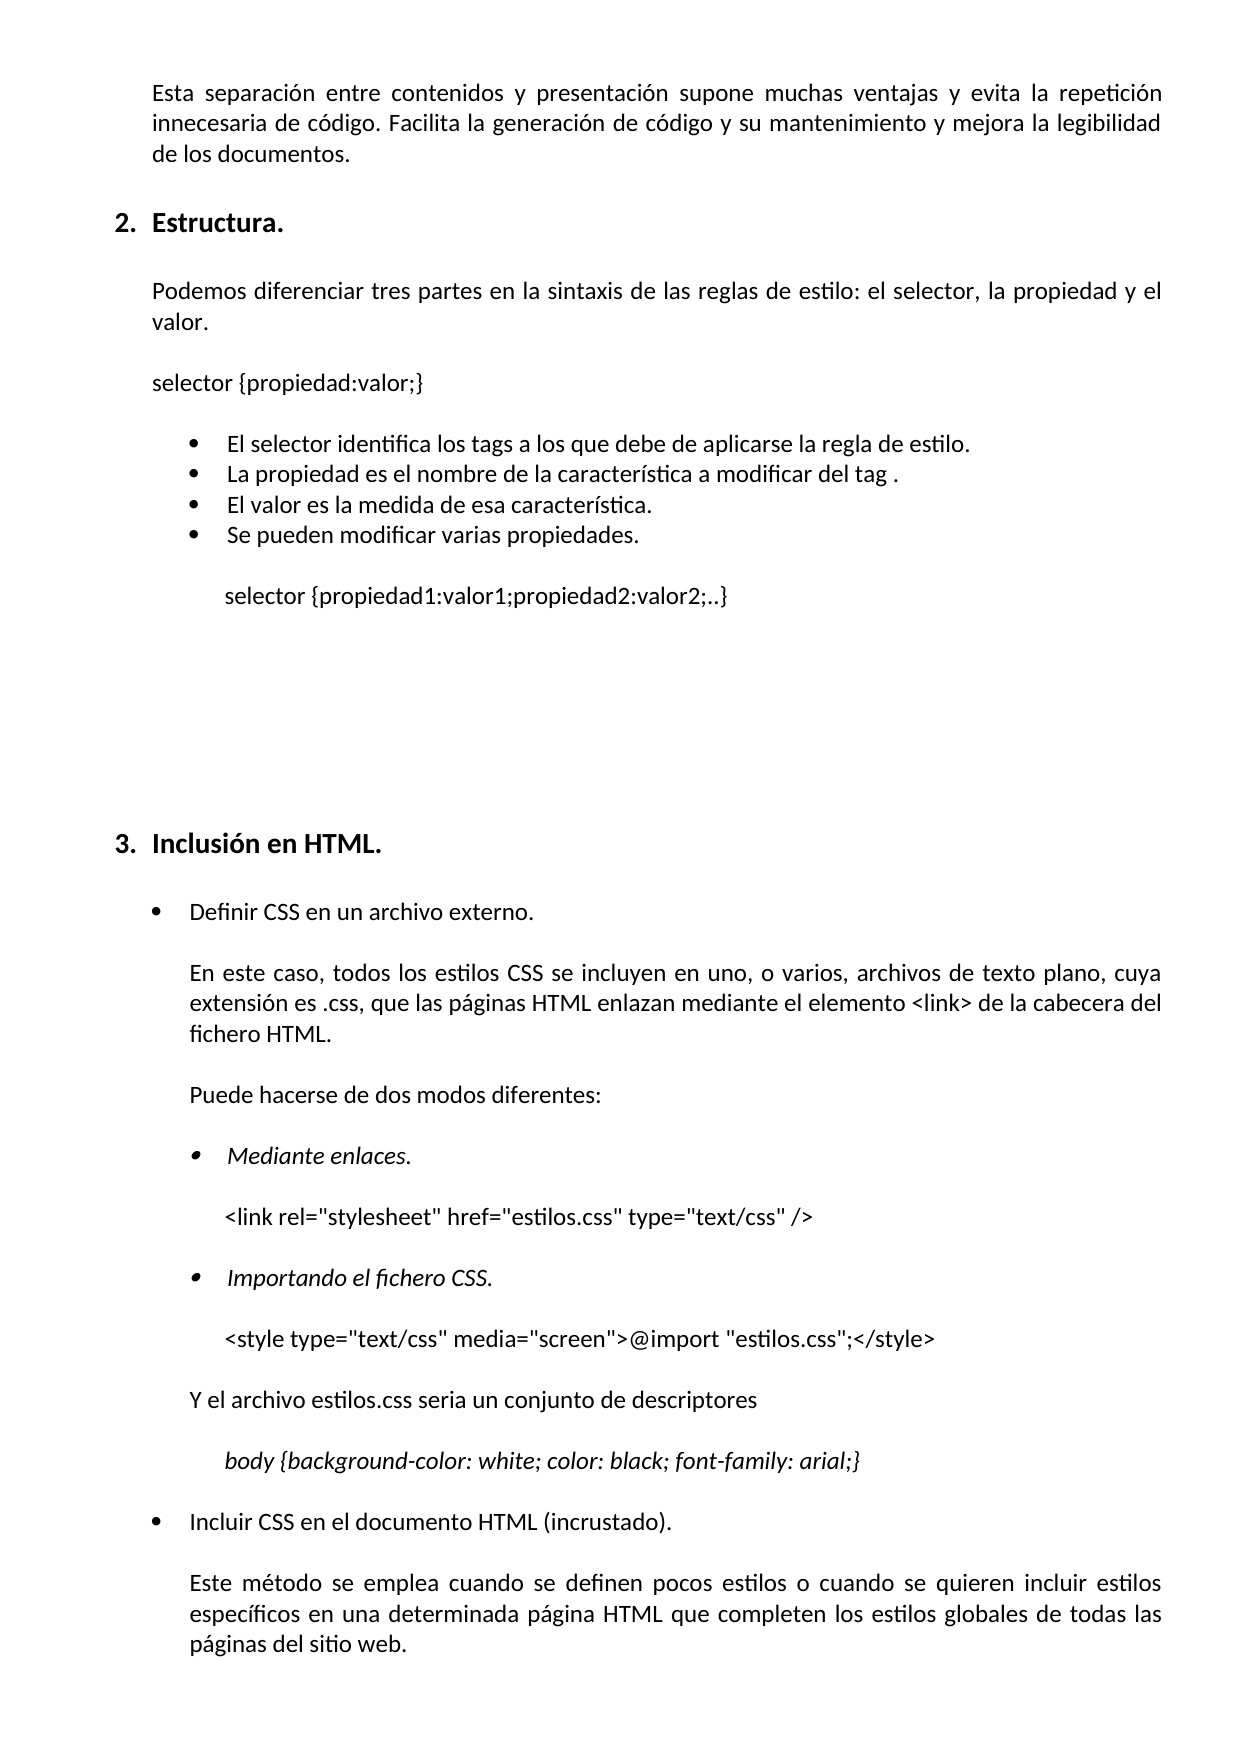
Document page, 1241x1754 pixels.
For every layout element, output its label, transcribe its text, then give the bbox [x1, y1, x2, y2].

text En este caso, todos los estilos CSS se incluyen en uno, o varios, archivos de texto plano, cuya extensión es .css, que las páginas HTML enlazan mediante el elemento <link> de la cabecera del fichero HTML. [189, 957, 1163, 1048]
list Esta separación entre contenidos y presentación supone muchas ventajas y evita la repetición innecesaria de código. Facilita la generación de código y su mantenimiento y mejora la legibilidad de los documentos. [152, 77, 1163, 168]
list El selector identifica los tags a los que debe de aplicarse la regla de estilo. [189, 428, 1163, 458]
list Incluir CSS en el documento HTML (incrustado). [152, 1506, 1163, 1537]
text Y el archivo estilos.css seria un conjunto de descriptores [189, 1384, 1163, 1415]
list Estructura. [114, 204, 1163, 239]
list El valor es la medida de esa característica. [189, 489, 1163, 519]
text <style type="text/css" media="screen">@import "estilos.css";</style> [224, 1323, 1163, 1354]
list Importando el fichero CSS. [189, 1262, 1163, 1293]
text body {background-color: white; color: black; font-family: arial;} [224, 1445, 1163, 1476]
text <link rel="stylesheet" href="estilos.css" type="text/css" /> [224, 1201, 1163, 1232]
list Se pueden modificar varias propiedades. [189, 519, 1163, 550]
list Puede hacerse de dos modos diferentes: [189, 1079, 1163, 1109]
list Podemos diferenciar tres partes en la sintaxis de las reglas de estilo: el selector, la propiedad y el valor. [152, 275, 1163, 336]
list Este método se emplea cuando se definen pocos estilos o cuando se quieren incluir estilos específicos en una determinada página HTML que completen los estilos globales de todas las páginas del sitio web. [189, 1567, 1163, 1659]
list La propiedad es el nombre de la característica a modificar del tag . [189, 458, 1163, 489]
list Inclusión en HTML. [114, 825, 1163, 860]
list Mediante enlaces. [189, 1140, 1163, 1171]
list selector {propiedad:valor;} [152, 367, 1163, 397]
list selector {propiedad1:valor1;propiedad2:valor2;..} [224, 580, 1163, 611]
list Definir CSS en un archivo externo. [152, 896, 1163, 926]
